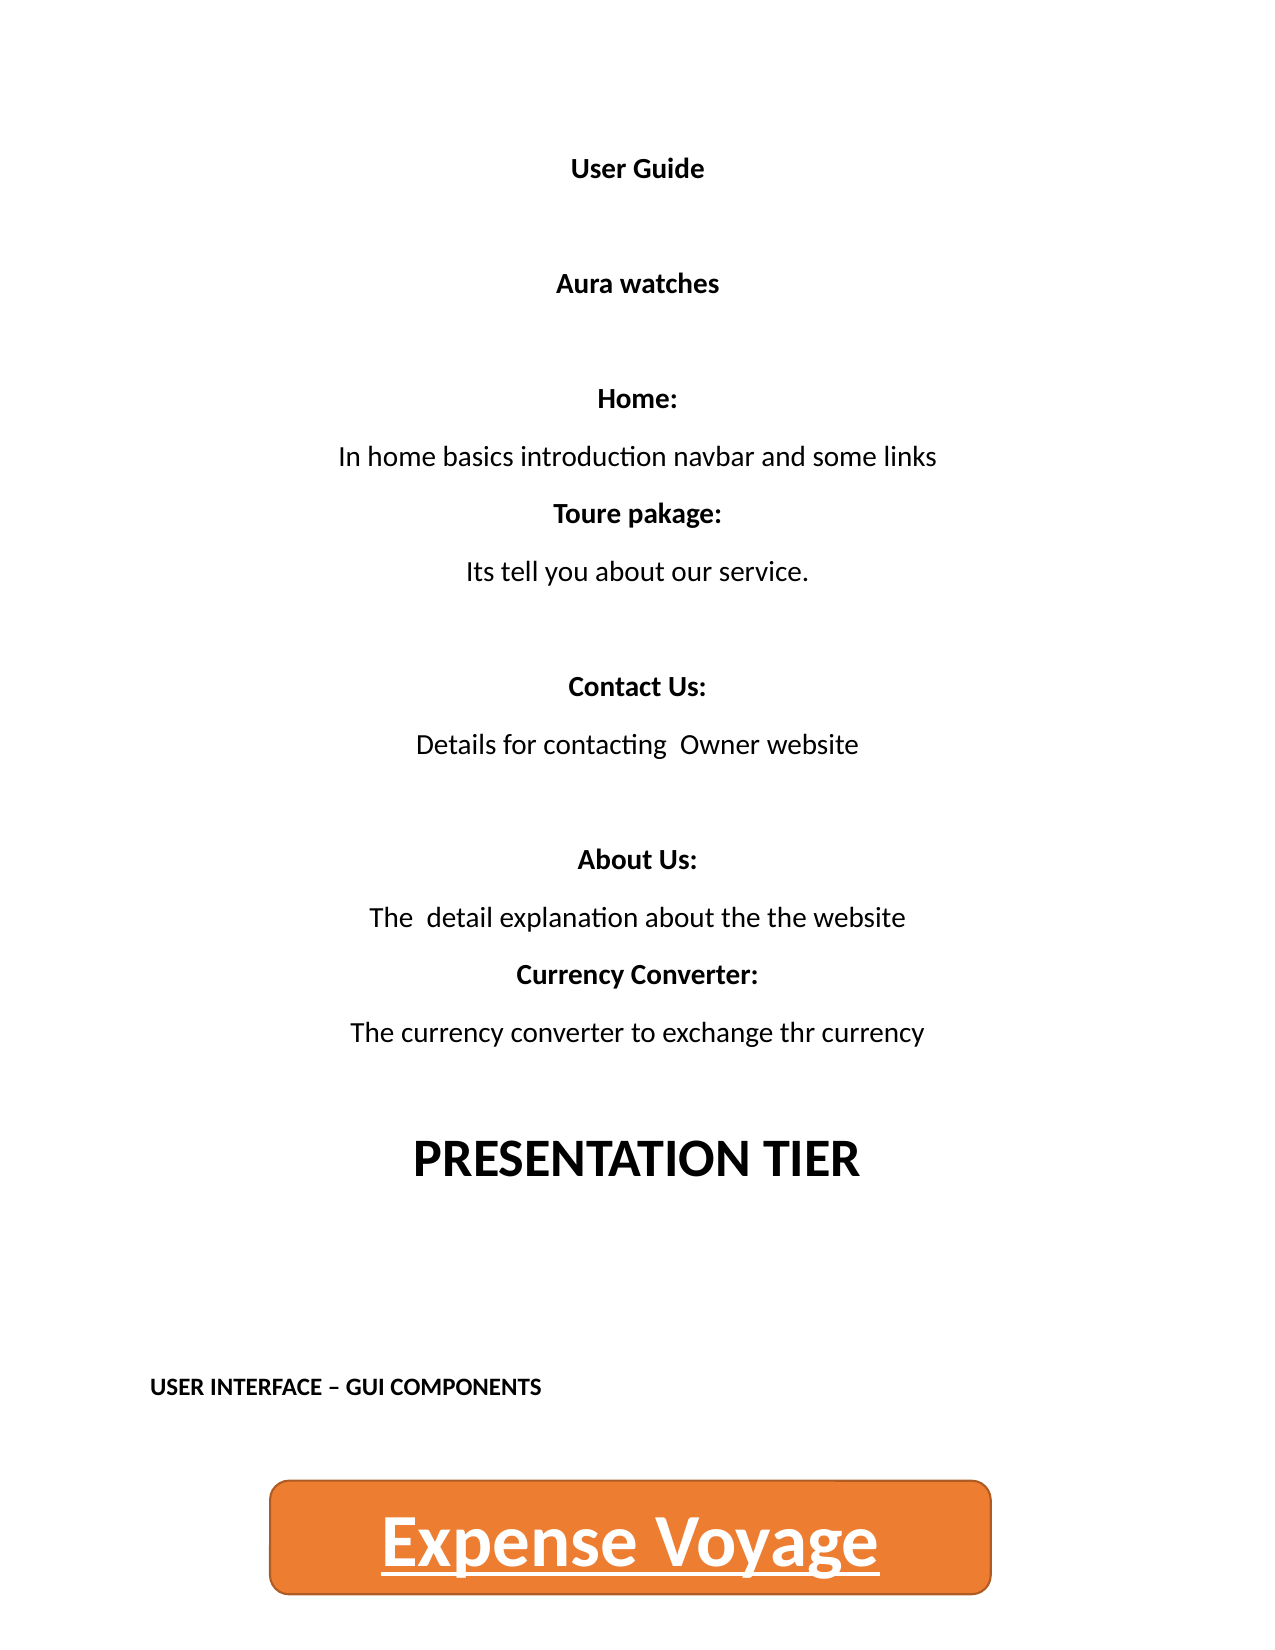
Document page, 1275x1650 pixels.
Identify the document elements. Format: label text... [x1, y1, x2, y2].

text In home basics introduction navbar and some links [150, 438, 1125, 474]
text Home: [150, 380, 1125, 416]
text USER INTERFACE – GUI COMPONENTS [150, 1371, 1125, 1402]
text About Us: [150, 841, 1125, 877]
text Toure pakage: [150, 496, 1125, 531]
text User Guide [150, 150, 1125, 186]
text The currency converter to exchange thr currency [150, 1014, 1125, 1050]
text Contact Us: [150, 668, 1125, 704]
text The detail explanation about the the website [150, 899, 1125, 934]
text Details for contacting Owner website [150, 726, 1125, 762]
text Currency Converter: [150, 956, 1125, 992]
text Aura watches [150, 265, 1125, 301]
text PRESENTATION TIER [150, 1123, 1125, 1189]
text Its tell you about our service. [150, 553, 1125, 589]
